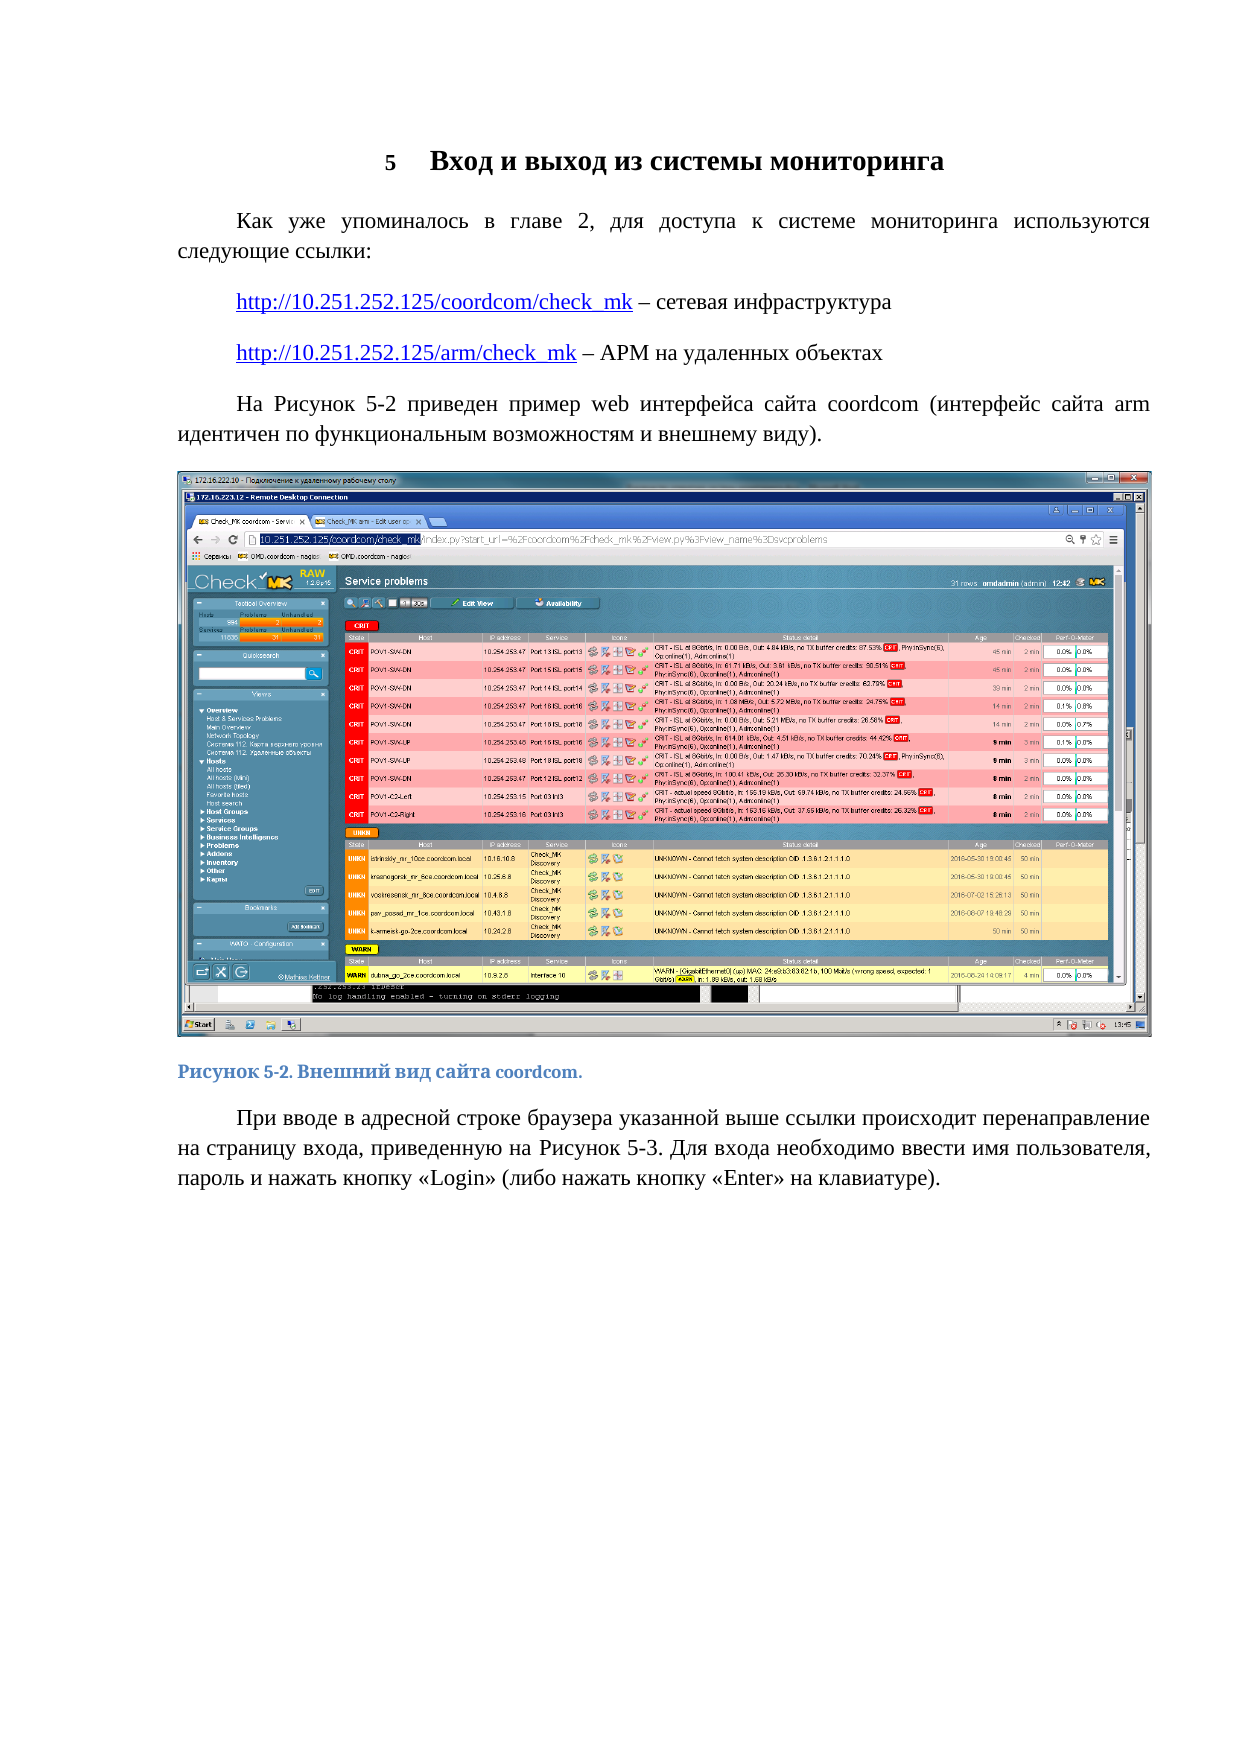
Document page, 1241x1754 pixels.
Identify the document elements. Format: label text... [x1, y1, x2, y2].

text http://10.251.252.125/coordcom/check_mk – сетевая инфраструктура [177, 288, 1152, 314]
text Как уже упоминалось в главе 2, для доступа к системе мониторинга используются следующие ссылки: [177, 207, 1152, 263]
picture [177, 471, 1152, 1037]
subtitle Вход и выход из системы мониторинга [177, 143, 1152, 177]
text http://10.251.252.125/arm/check_mk – АРМ на удаленных объектах [177, 339, 1152, 365]
